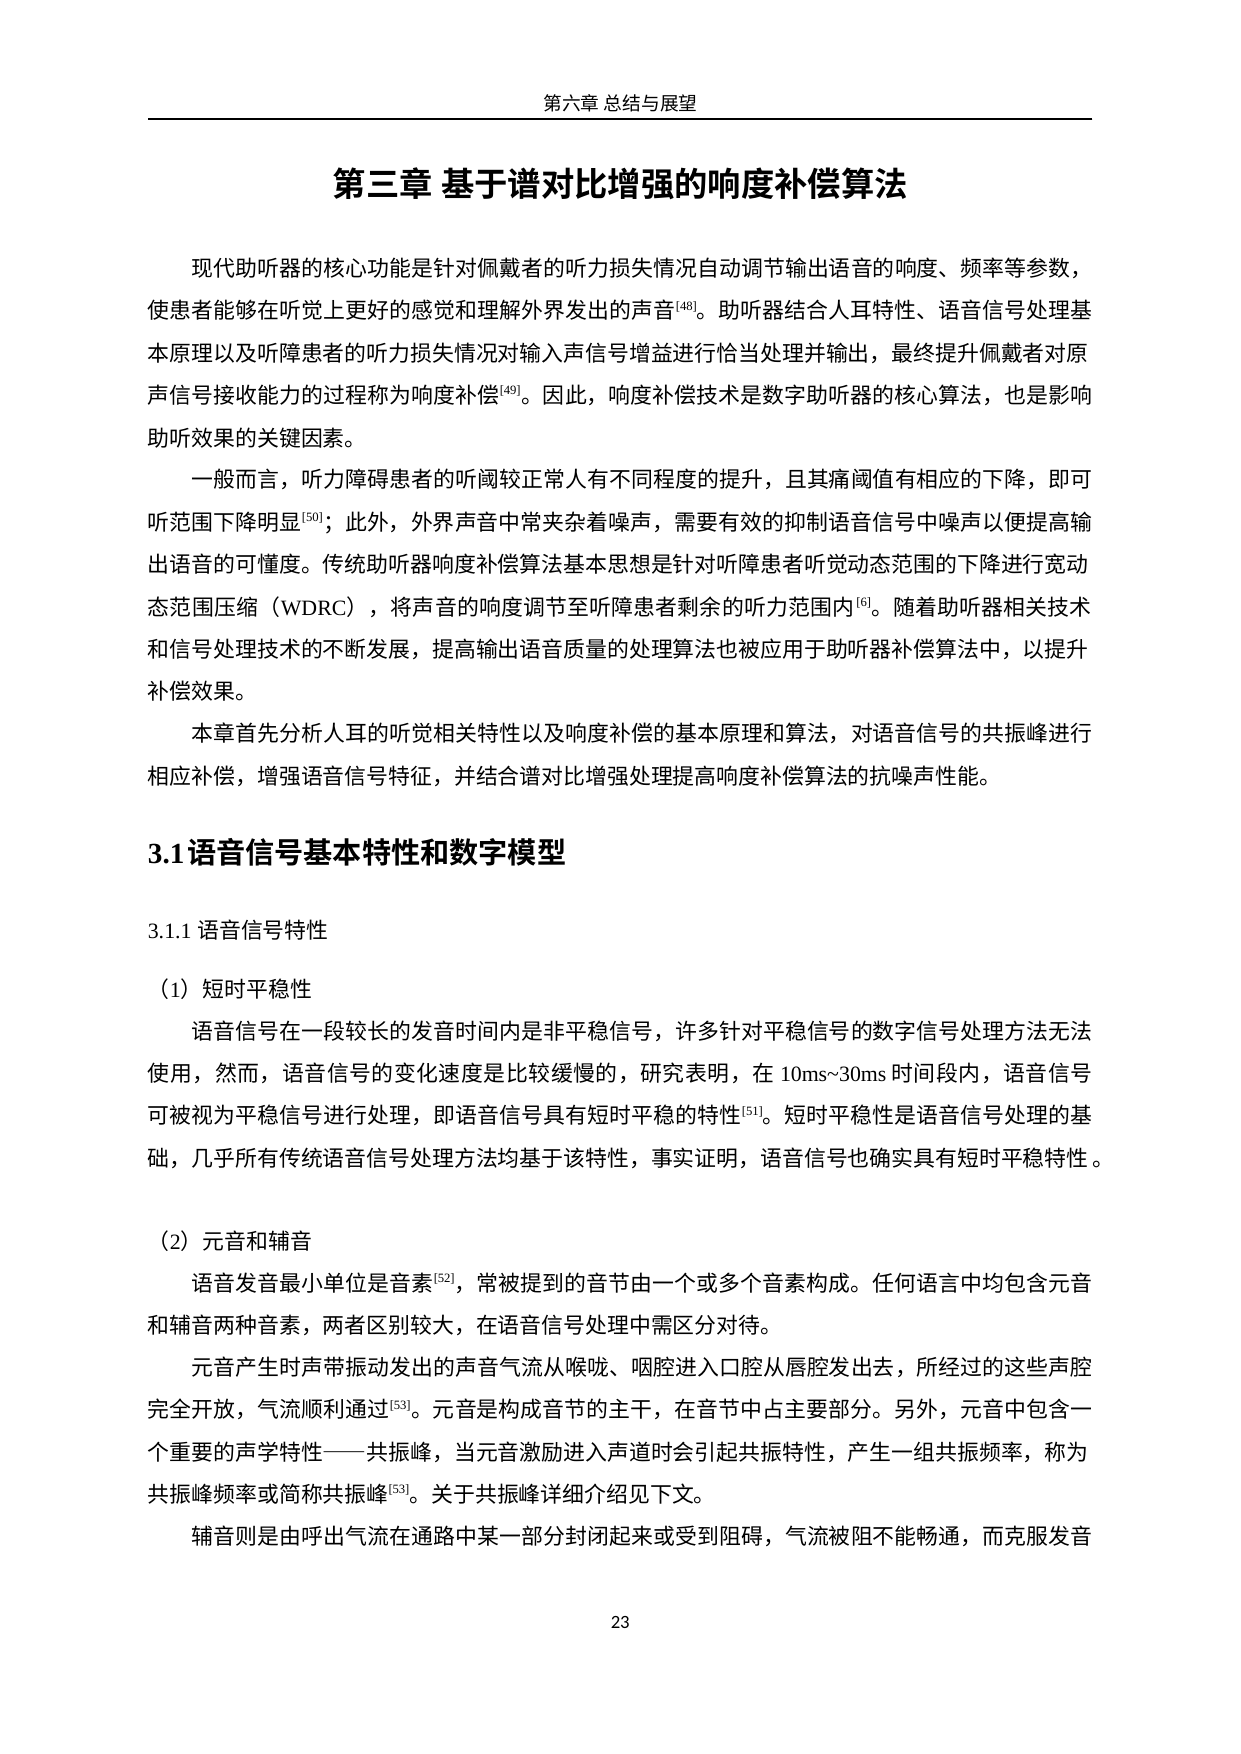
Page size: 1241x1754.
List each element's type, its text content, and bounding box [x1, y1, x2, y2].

text 元音产生时声带振动发出的声音气流从喉咙、咽腔进入口腔从唇腔发出去，所经过的这些声腔完全开放，气流顺利通过[53]。元音是构成音节的主干，在音节中占主要部分。另外，元音中包含一个重要的声学特性——共振峰，当元音激励进入声道时会引起共振特性，产生一组共振频率，称为共振峰频率或简称共振峰[53]。关于共振峰详细介绍见下文。 [148, 1349, 1092, 1510]
text （1）短时平稳性 [148, 971, 1092, 1004]
text 一般而言，听力障碍患者的听阈较正常人有不同程度的提升，且其痛阈值有相应的下降，即可听范围下降明显[50]；此外，外界声音中常夹杂着噪声，需要有效的抑制语音信号中噪声以便提高输出语音的可懂度。传统助听器响度补偿算法基本思想是针对听障患者听觉动态范围的下降进行宽动态范围压缩（WDRC），将声音的响度调节至听障患者剩余的听力范围内[6]。随着助听器相关技术和信号处理技术的不断发展，提高输出语音质量的处理算法也被应用于助听器补偿算法中，以提升补偿效果。 [148, 461, 1092, 707]
text 本章首先分析人耳的听觉相关特性以及响度补偿的基本原理和算法，对语音信号的共振峰进行相应补偿，增强语音信号特征，并结合谱对比增强处理提高响度补偿算法的抗噪声性能。 [148, 715, 1092, 791]
text 语音信号在一段较长的发音时间内是非平稳信号，许多针对平稳信号的数字信号处理方法无法使用，然而，语音信号的变化速度是比较缓慢的，研究表明，在10ms~30ms时间段内，语音信号可被视为平稳信号进行处理，即语音信号具有短时平稳的特性[51]。短时平稳性是语音信号处理的基础，几乎所有传统语音信号处理方法均基于该特性，事实证明，语音信号也确实具有短时平稳特性。 [148, 1012, 1092, 1216]
text 语音发音最小单位是音素[52]，常被提到的音节由一个或多个音素构成。任何语言中均包含元音和辅音两种音素，两者区别较大，在语音信号处理中需区分对待。 [148, 1264, 1092, 1341]
text （2）元音和辅音 [148, 1223, 1092, 1257]
list 语音信号基本特性和数字模型 [148, 816, 1092, 884]
subtitle 基于谱对比增强的响度补偿算法 [148, 148, 1092, 216]
text 3.1.1 语音信号特性 [148, 912, 1092, 946]
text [148, 1518, 1092, 1552]
text 现代助听器的核心功能是针对佩戴者的听力损失情况自动调节输出语音的响度、频率等参数，使患者能够在听觉上更好的感觉和理解外界发出的声音[48]。助听器结合人耳特性、语音信号处理基本原理以及听障患者的听力损失情况对输入声信号增益进行恰当处理并输出，最终提升佩戴者对原声信号接收能力的过程称为响度补偿[49]。因此，响度补偿技术是数字助听器的核心算法，也是影响助听效果的关键因素。 [148, 250, 1092, 453]
